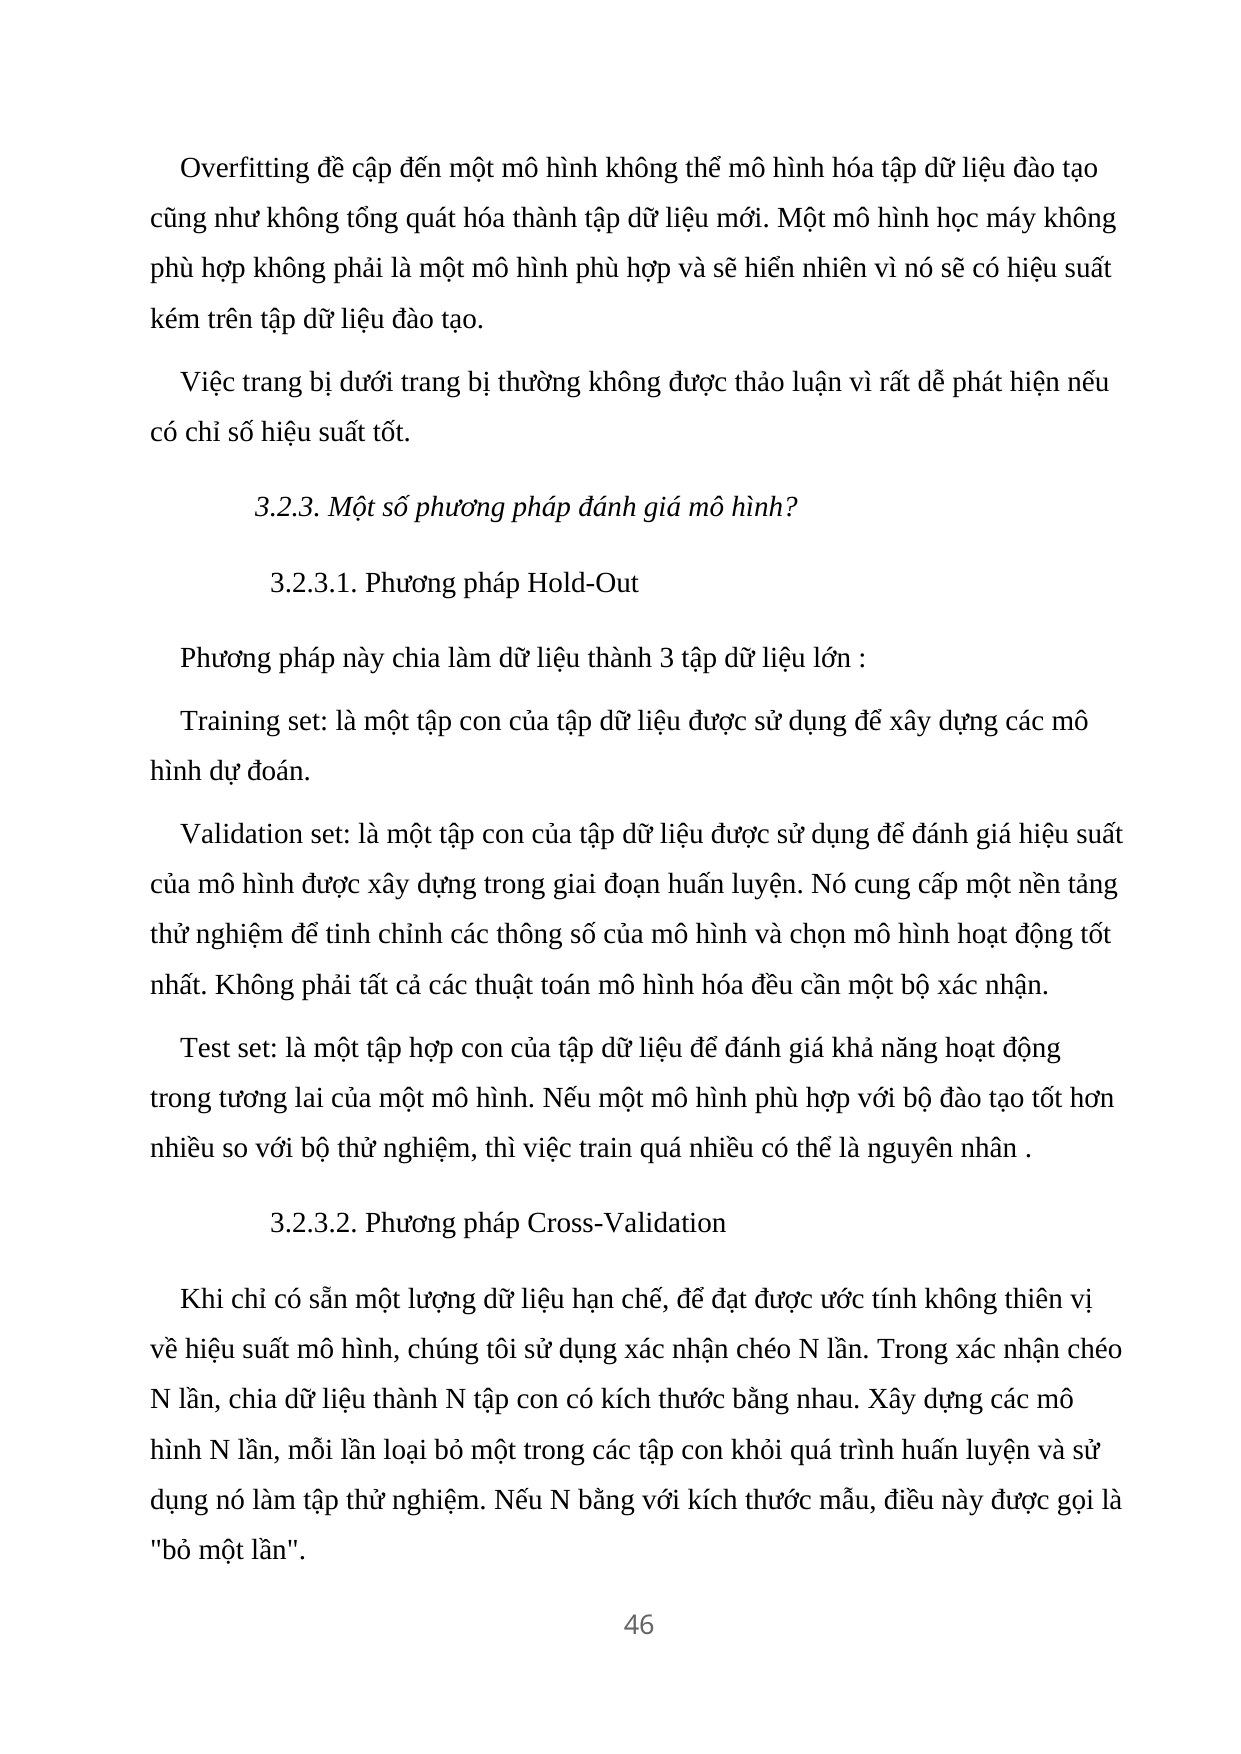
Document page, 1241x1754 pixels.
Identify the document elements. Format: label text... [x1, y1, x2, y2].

text Test set: là một tập hợp con của tập dữ liệu để đánh giá khả năng hoạt động trong tương lai của một mô hình. Nếu một mô hình phù hợp với bộ đào tạo tốt hơn nhiều so với bộ thử nghiệm, thì việc train quá nhiều có thể là nguyên nhân . [150, 1030, 1128, 1164]
text Phương pháp này chia làm dữ liệu thành 3 tập dữ liệu lớn : [150, 640, 1128, 673]
text Training set: là một tập con của tập dữ liệu được sử dụng để xây dựng các mô hình dự đoán. [150, 703, 1128, 787]
subtitle Phương pháp Cross-Validation [270, 1206, 1128, 1239]
subtitle Phương pháp Hold-Out [270, 565, 1128, 598]
subtitle Một số phương pháp đánh giá mô hình? [255, 489, 1128, 523]
text Khi chỉ có sẵn một lượng dữ liệu hạn chế, để đạt được ước tính không thiên vị về hiệu suất mô hình, chúng tôi sử dụng xác nhận chéo N lần. Trong xác nhận chéo N lần, chia dữ liệu thành N tập con có kích thước bằng nhau. Xây dựng các mô hình N lần, mỗi lần loại bỏ một trong các tập con khỏi quá trình huấn luyện và sử dụng nó làm tập thử nghiệm. Nếu N bằng với kích thước mẫu, điều này được gọi là "bỏ một lần". [150, 1281, 1128, 1566]
text Việc trang bị dưới trang bị thường không được thảo luận vì rất dễ phát hiện nếu có chỉ số hiệu suất tốt. [150, 364, 1128, 448]
text Overfitting đề cập đến một mô hình không thể mô hình hóa tập dữ liệu đào tạo cũng như không tổng quát hóa thành tập dữ liệu mới. Một mô hình học máy không phù hợp không phải là một mô hình phù hợp và sẽ hiển nhiên vì nó sẽ có hiệu suất kém trên tập dữ liệu đào tạo. [150, 150, 1128, 334]
text Validation set: là một tập con của tập dữ liệu được sử dụng để đánh giá hiệu suất của mô hình được xây dựng trong giai đoạn huấn luyện. Nó cung cấp một nền tảng thử nghiệm để tinh chỉnh các thông số của mô hình và chọn mô hình hoạt động tốt nhất. Không phải tất cả các thuật toán mô hình hóa đều cần một bộ xác nhận. [150, 816, 1128, 1000]
